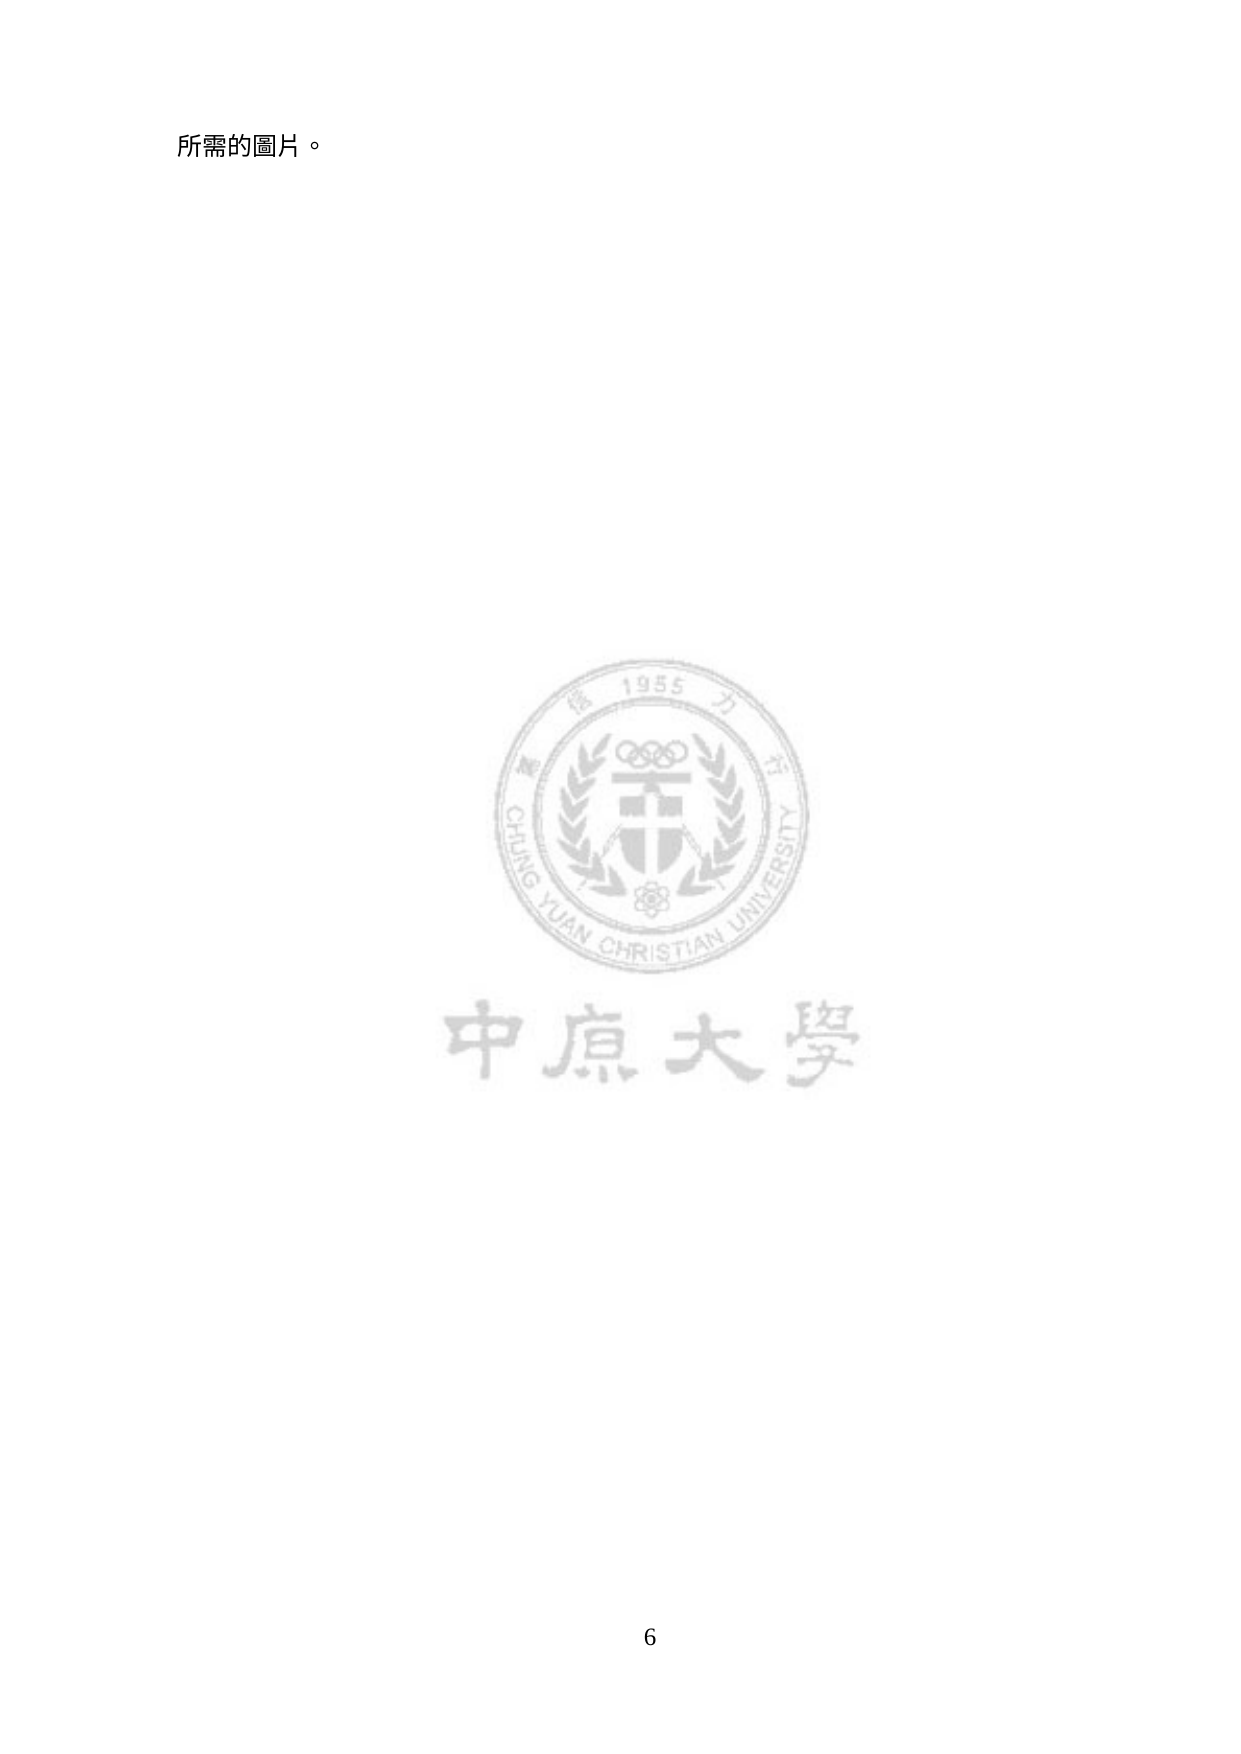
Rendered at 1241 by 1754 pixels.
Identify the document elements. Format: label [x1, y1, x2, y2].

text [177, 122, 1122, 168]
picture [420, 640, 879, 1100]
